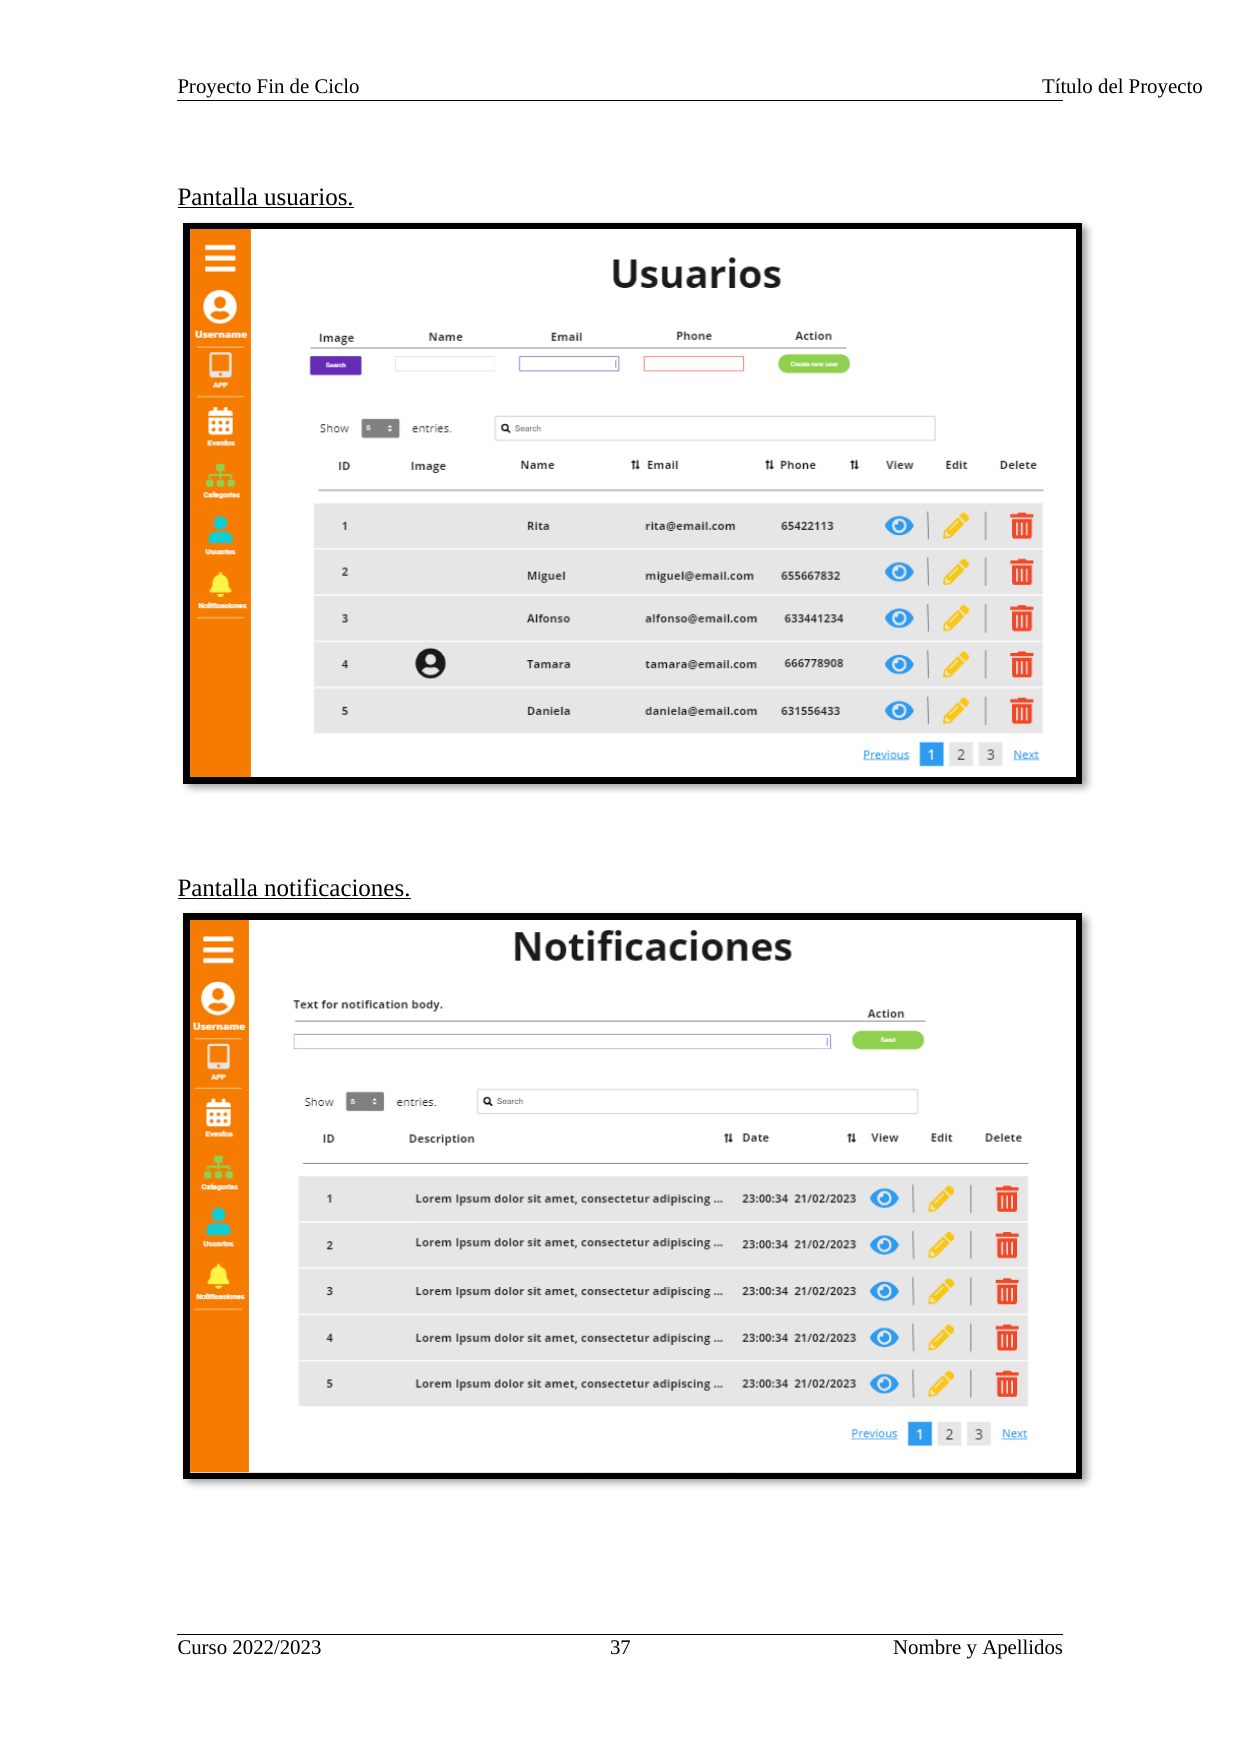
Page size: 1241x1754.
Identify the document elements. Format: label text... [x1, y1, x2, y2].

picture [190, 229, 1076, 777]
text Pantalla usuarios. [177, 182, 1063, 211]
text Pantalla notificaciones. [177, 873, 1063, 901]
picture [190, 920, 1076, 1473]
